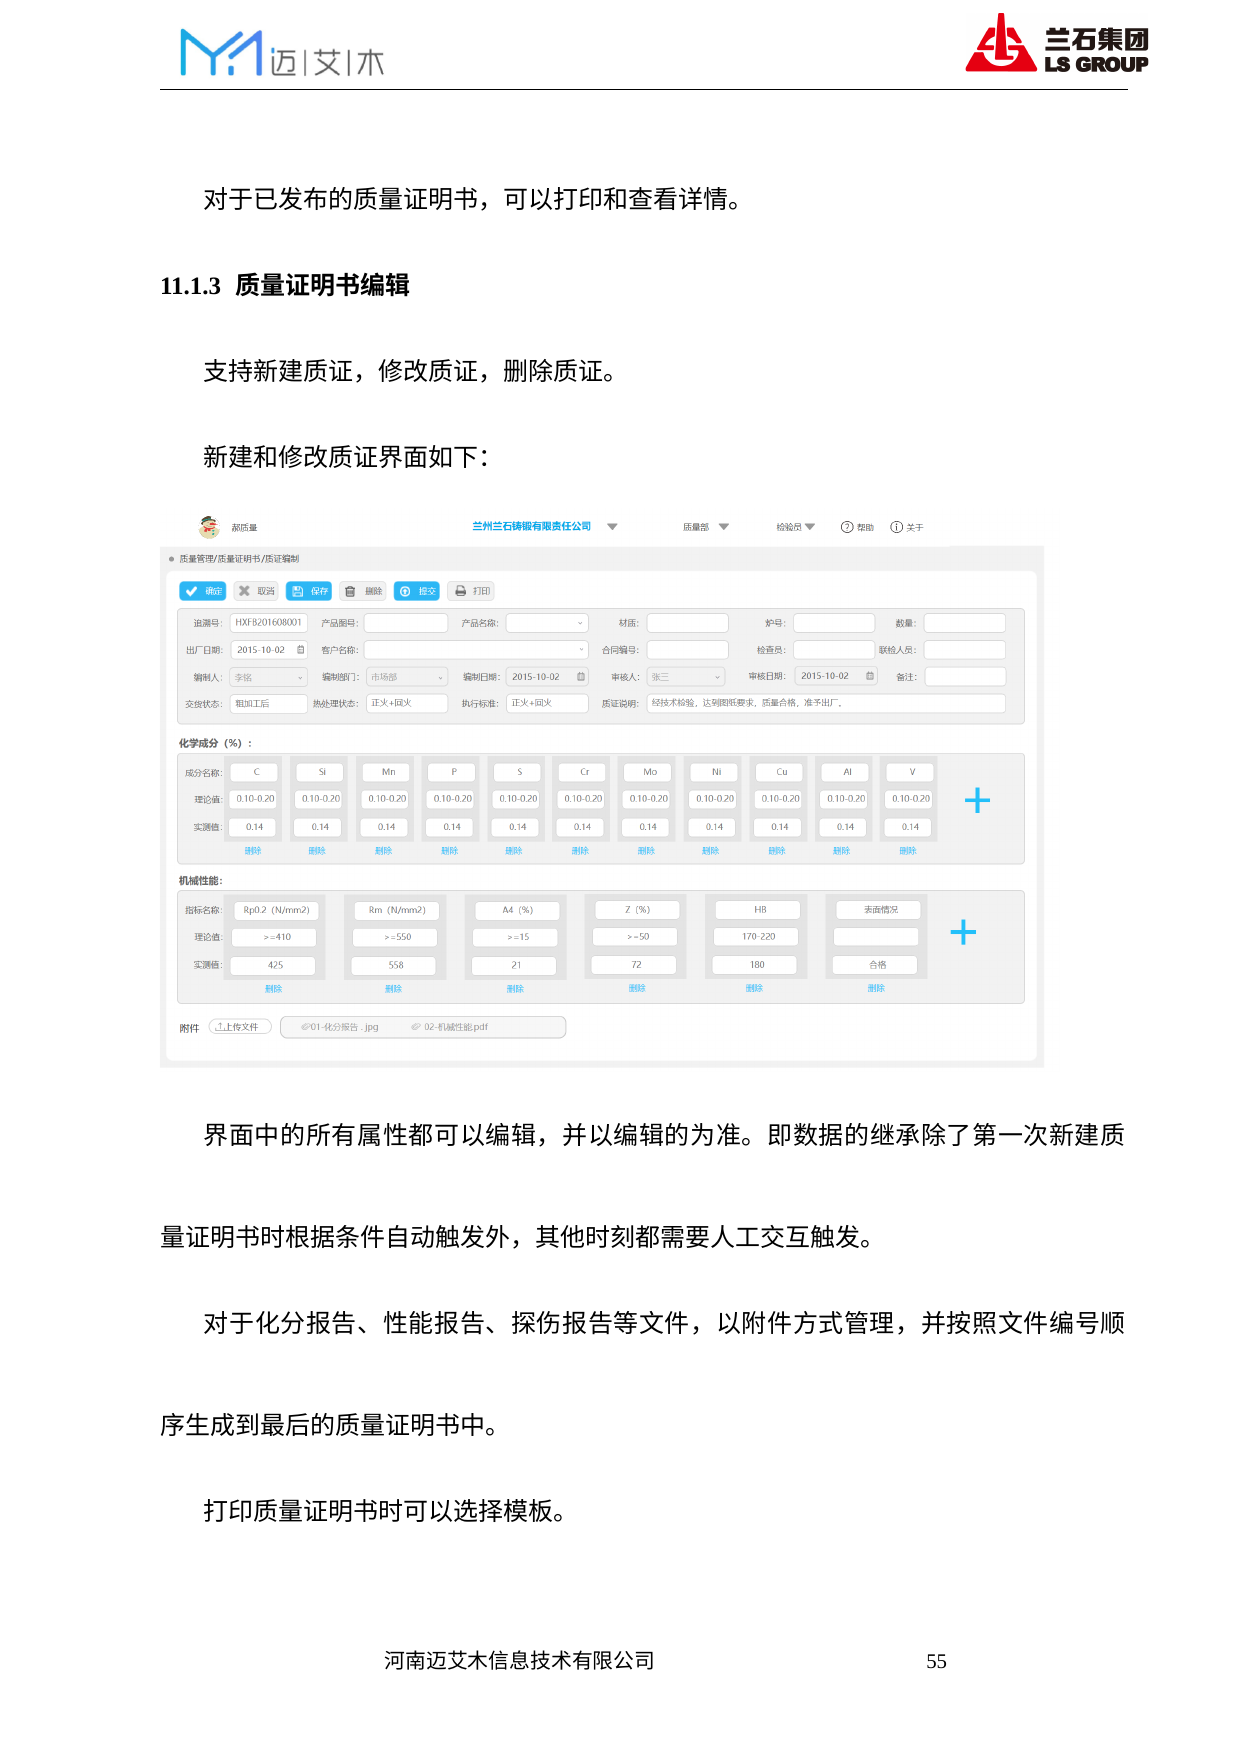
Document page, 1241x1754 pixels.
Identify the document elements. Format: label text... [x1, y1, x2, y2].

text 打印质量证明书时可以选择模板。 [160, 1476, 1128, 1543]
picture [179, 27, 387, 80]
subtitle 质量证明书编辑 [160, 250, 1128, 318]
text 界面中的所有属性都可以编辑，并以编辑的为准。即数据的继承除了第一次新建质量证明书时根据条件自动触发外，其他时刻都需要人工交互触发。 [160, 1100, 1128, 1269]
picture [965, 13, 1149, 72]
text 对于化分报告、性能报告、探伤报告等文件，以附件方式管理，并按照文件编号顺序生成到最后的质量证明书中。 [160, 1288, 1128, 1457]
text 支持新建质证，修改质证，删除质证。 [160, 336, 1128, 404]
text 对于已发布的质量证明书，可以打印和查看详情。 [160, 164, 1128, 232]
text 新建和修改质证界面如下： [160, 422, 1128, 490]
picture [159, 508, 1060, 1072]
